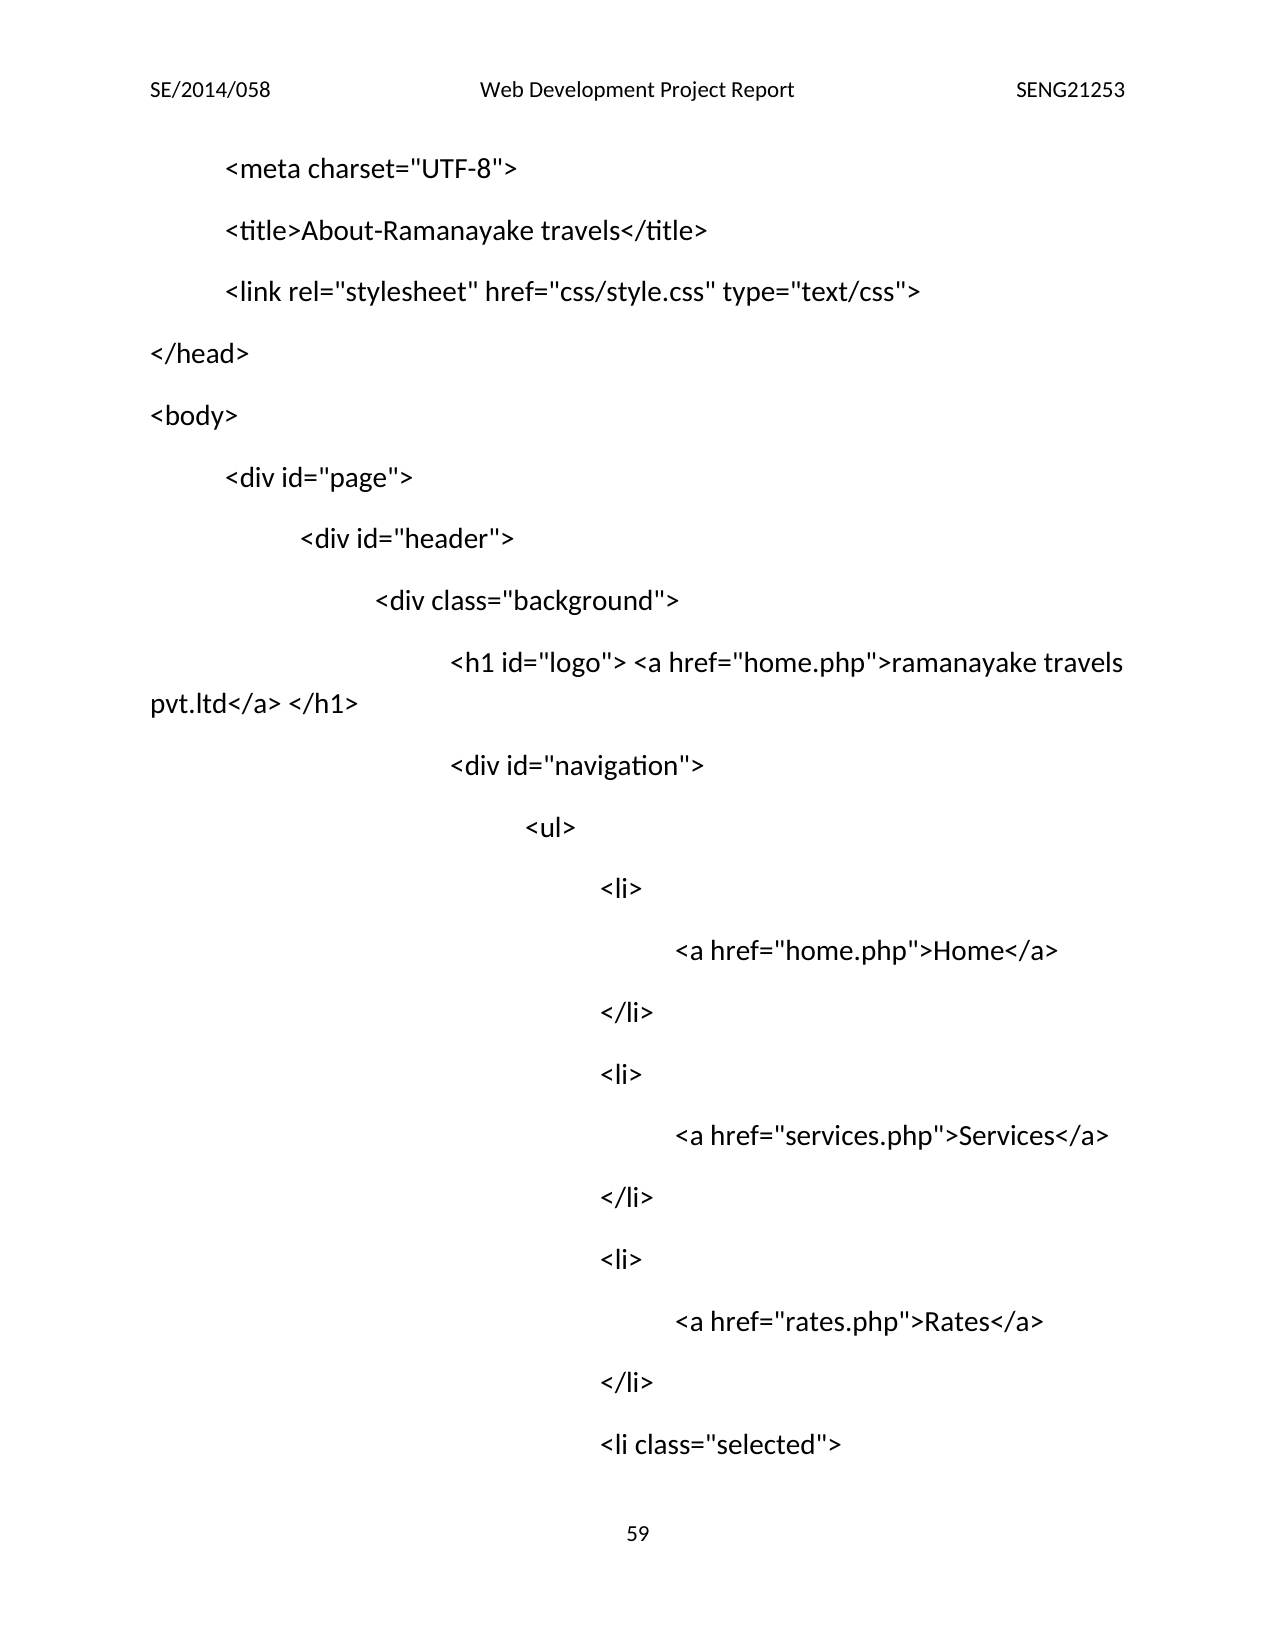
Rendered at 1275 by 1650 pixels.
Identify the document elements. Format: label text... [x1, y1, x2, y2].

text <div class="background"> [150, 582, 1125, 618]
text <div id="navigation"> [150, 747, 1125, 782]
text <li> [150, 870, 1125, 906]
text <li> [150, 1056, 1125, 1091]
text <li class="selected"> [150, 1426, 1125, 1462]
text <meta charset="UTF-8"> [150, 150, 1125, 186]
text <link rel="stylesheet" href="css/style.css" type="text/css"> [150, 273, 1125, 309]
text </head> [150, 335, 1125, 371]
text <h1 id="logo"> <a href="home.php">ramanayake travels pvt.ltd</a> </h1> [150, 644, 1125, 721]
text <body> [150, 397, 1125, 433]
text <div id="header"> [150, 521, 1125, 556]
text </li> [150, 994, 1125, 1029]
text <a href="rates.php">Rates</a> [150, 1303, 1125, 1338]
text <a href="services.php">Services</a> [150, 1117, 1125, 1153]
text <title>About-Ramanayake travels</title> [150, 212, 1125, 247]
text </li> [150, 1179, 1125, 1215]
text <div id="page"> [150, 459, 1125, 494]
text <ul> [150, 809, 1125, 844]
text <a href="home.php">Home</a> [150, 932, 1125, 968]
text <li> [150, 1241, 1125, 1277]
text </li> [150, 1364, 1125, 1400]
